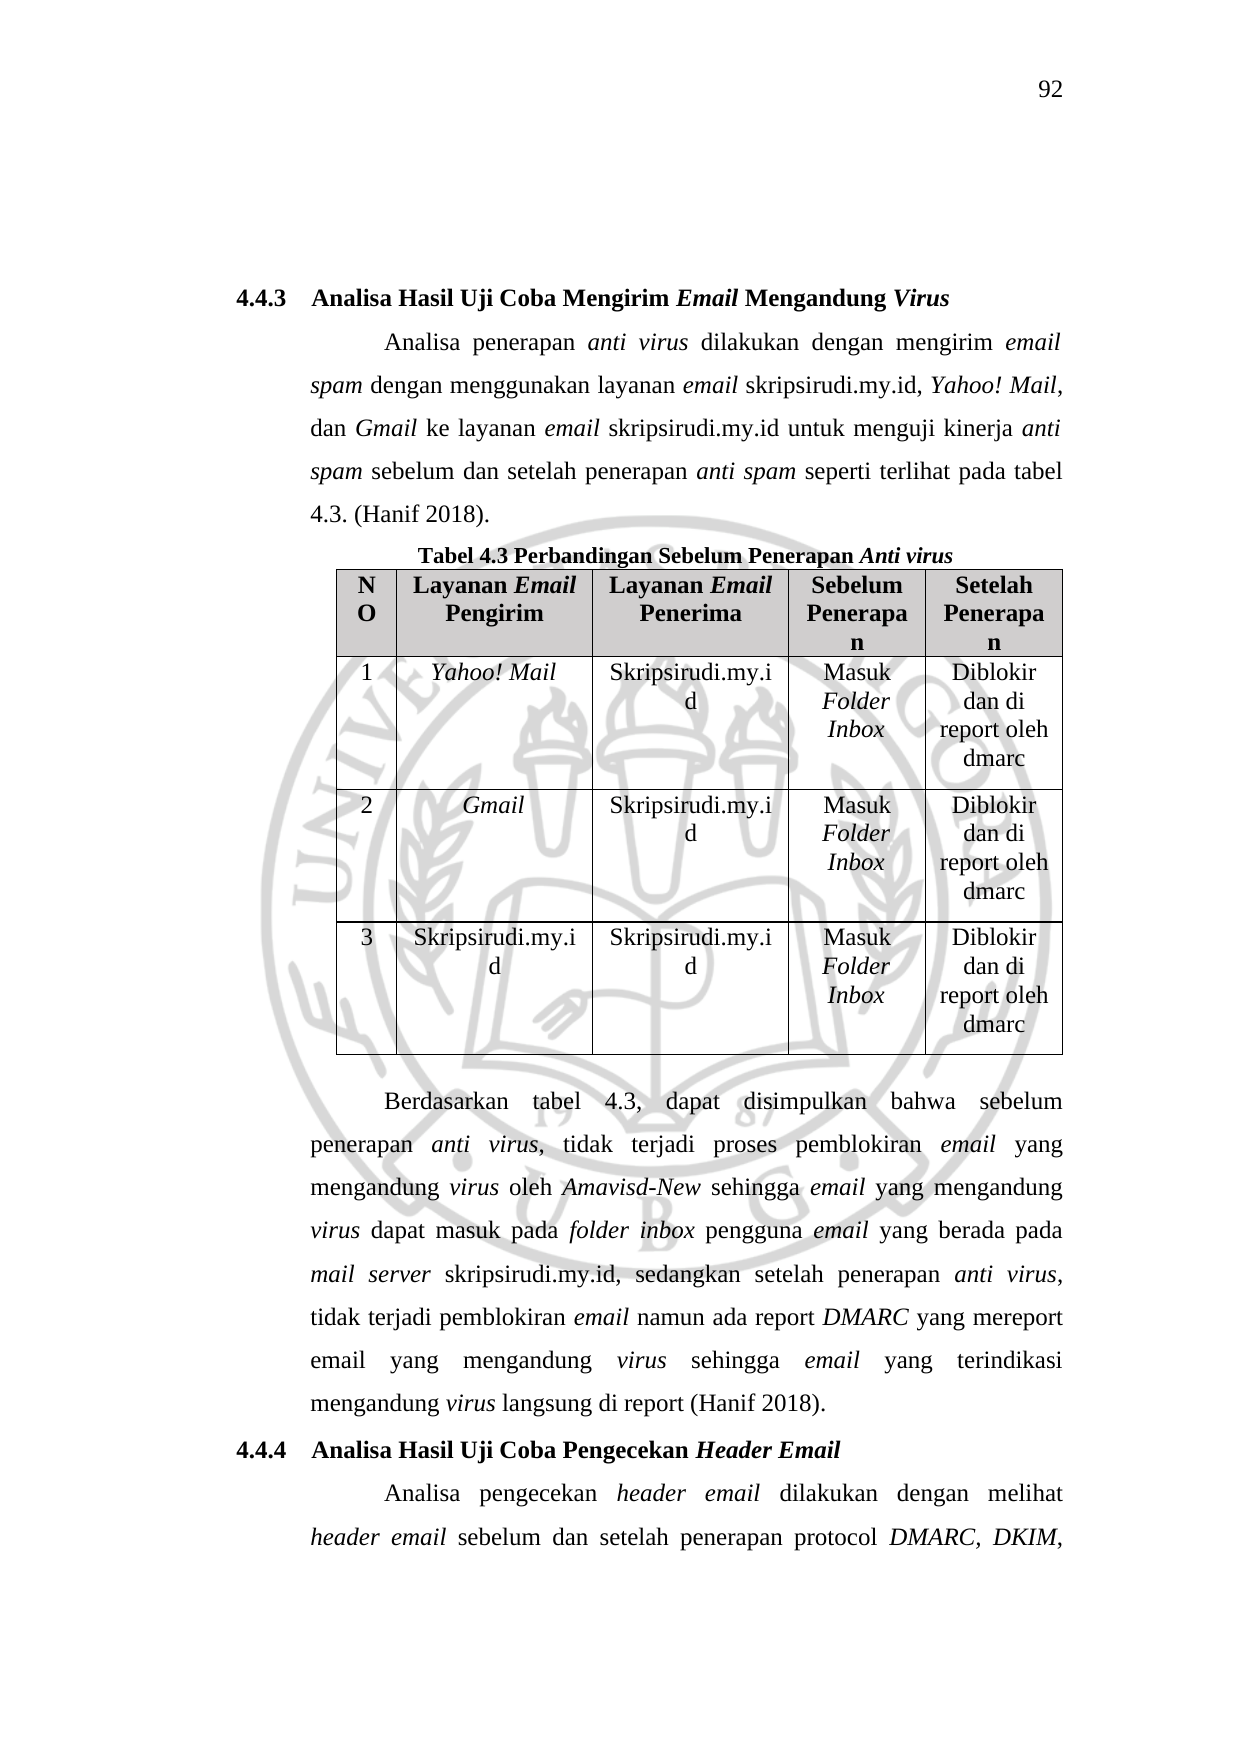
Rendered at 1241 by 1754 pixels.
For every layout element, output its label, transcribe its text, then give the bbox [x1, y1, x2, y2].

table_cell Skripsirudi.my.id [593, 657, 788, 789]
table_cell Skripsirudi.my.id [593, 923, 788, 1054]
text Tabel 4.3 Perbandingan Sebelum Penerapan Anti virus [310, 542, 1063, 569]
table_cell Diblokir dan di report oleh dmarc [926, 923, 1062, 1054]
subtitle Analisa Hasil Uji Coba Pengecekan Header Email [236, 1435, 1063, 1464]
table_cell Gmail [397, 790, 592, 921]
table_cell Skripsirudi.my.id [593, 790, 788, 921]
table_header Sebelum Penerapan [789, 570, 925, 656]
table_header Layanan Email Pengirim [397, 570, 592, 656]
table_cell Masuk Folder Inbox [789, 923, 925, 1054]
table_cell Masuk Folder Inbox [789, 657, 925, 789]
table_cell 1 [337, 657, 396, 789]
table_cell Masuk Folder Inbox [789, 790, 925, 921]
table_header Setelah Penerapan [926, 570, 1062, 656]
table_cell Yahoo! Mail [397, 657, 592, 789]
table_cell Diblokir dan di report oleh dmarc [926, 657, 1062, 789]
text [310, 1478, 1063, 1550]
table_cell 3 [337, 923, 396, 1054]
table_cell Skripsirudi.my.id [397, 923, 592, 1054]
table_header Layanan Email Penerima [593, 570, 788, 656]
table_header NO [337, 570, 396, 656]
text Berdasarkan tabel 4.3, dapat disimpulkan bahwa sebelum penerapan anti virus, tidak terjadi proses pemblokiran email yang mengandung virus oleh Amavisd-New sehingga email yang mengandung virus dapat masuk pada folder inbox pengguna email yang berada pada mail server skripsirudi.my.id, sedangkan setelah penerapan anti virus, tidak terjadi pemblokiran email namun ada report DMARC yang mereport email yang mengandung virus sehingga email yang terindikasi mengandung virus langsung di report (Hanif 2018). [310, 1086, 1063, 1417]
table_cell Diblokir dan di report oleh dmarc [926, 790, 1062, 921]
list Analisa penerapan anti virus dilakukan dengan mengirim email spam dengan menggunakan layanan email skripsirudi.my.id, Yahoo! Mail, dan Gmail ke layanan email skripsirudi.my.id untuk menguji kinerja anti spam sebelum dan setelah penerapan anti spam seperti terlihat pada tabel 4.3. (Hanif 2018). [310, 327, 1063, 528]
table_cell 2 [337, 790, 396, 921]
subtitle Analisa Hasil Uji Coba Mengirim Email Mengandung Virus [236, 283, 1063, 312]
